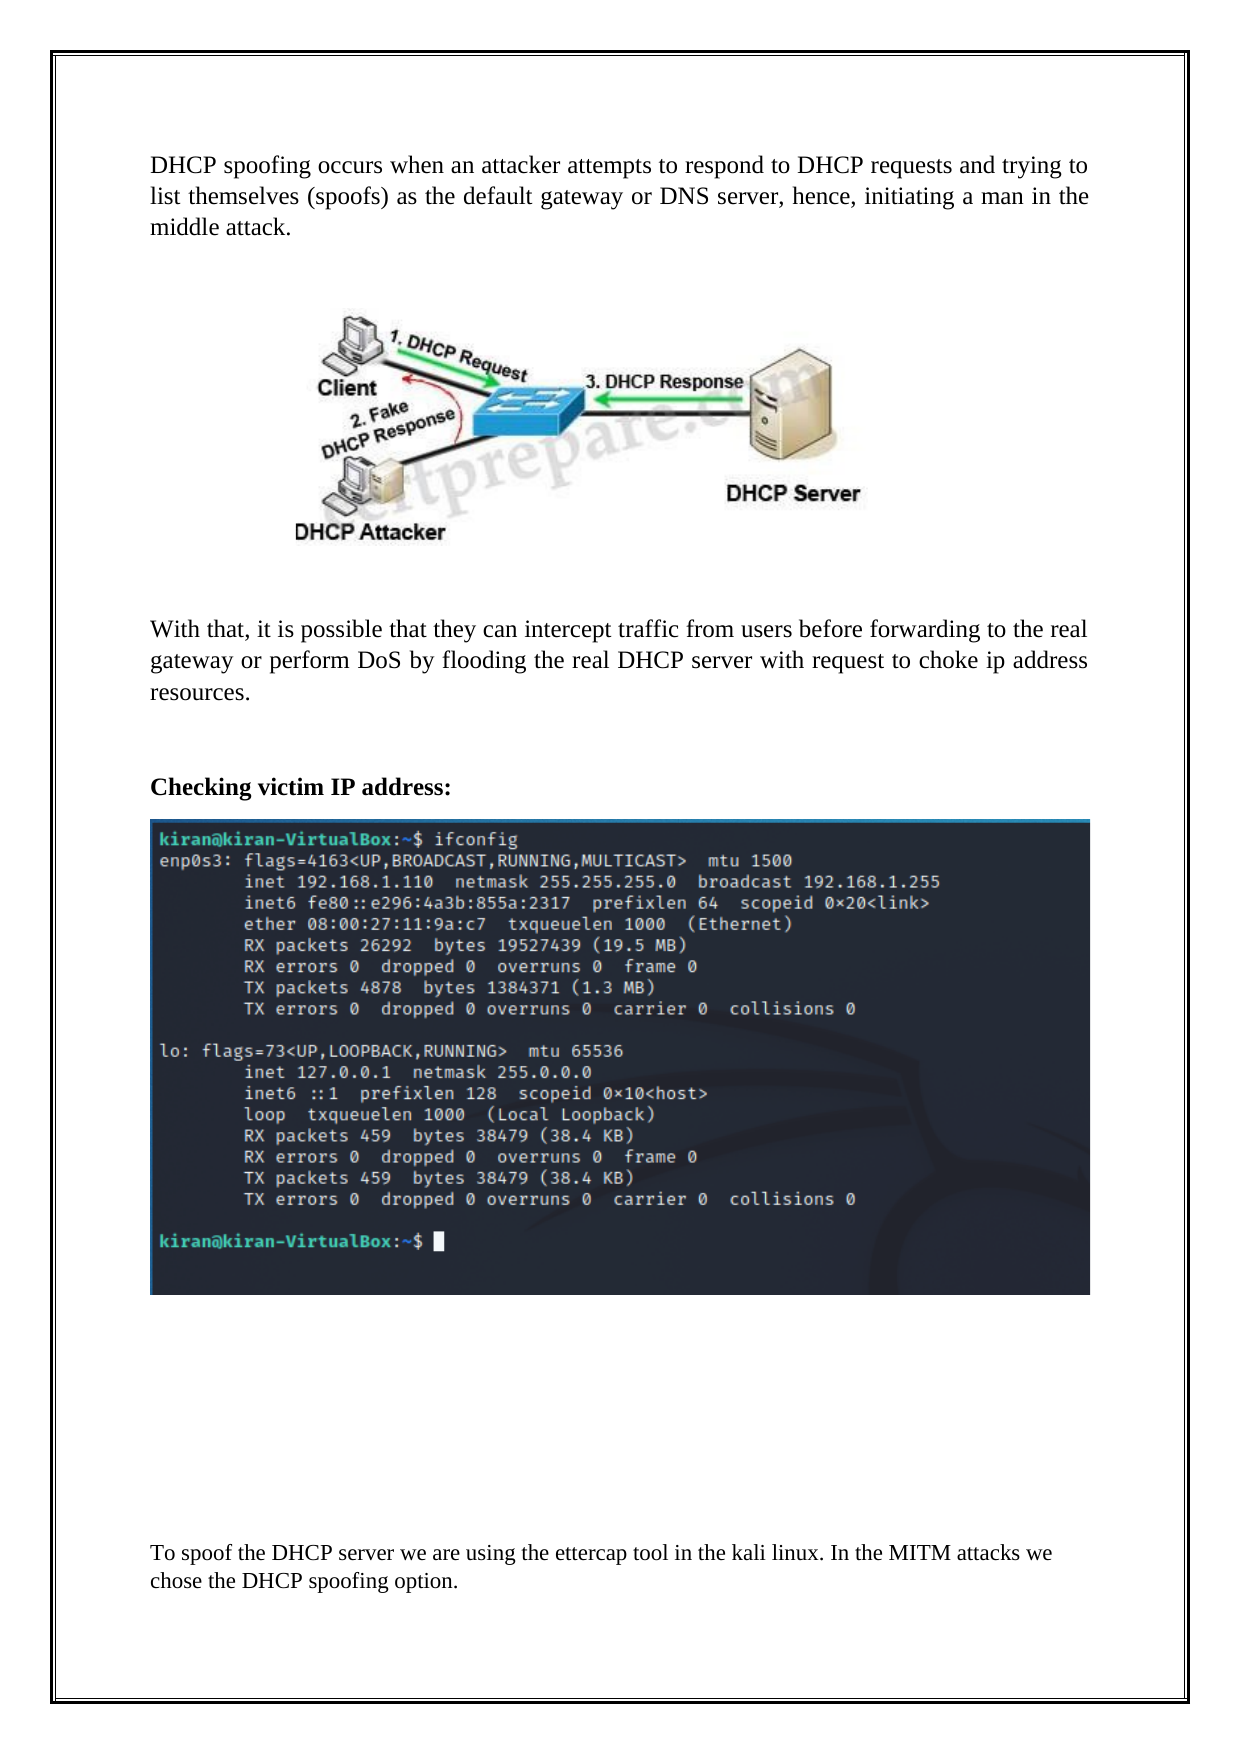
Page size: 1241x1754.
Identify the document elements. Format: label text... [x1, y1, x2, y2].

picture [150, 819, 1091, 1295]
text DHCP spoofing occurs when an attacker attempts to respond to DHCP requests and trying to list themselves (spoofs) as the default gateway or DNS server, hence, initiating a man in the middle attack. [150, 150, 1090, 241]
text To spoof the DHCP server we are using the ettercap tool in the kali linux. In the MITM attacks we chose the DHCP spoofing option. [150, 1539, 1090, 1594]
picture [295, 308, 868, 546]
text With that, it is possible that they can intercept traffic from users before forwarding to the real gateway or perform DoS by flooding the real DHCP server with request to choke ip address resources. [150, 614, 1090, 705]
text Checking victim IP address: [150, 772, 1090, 801]
